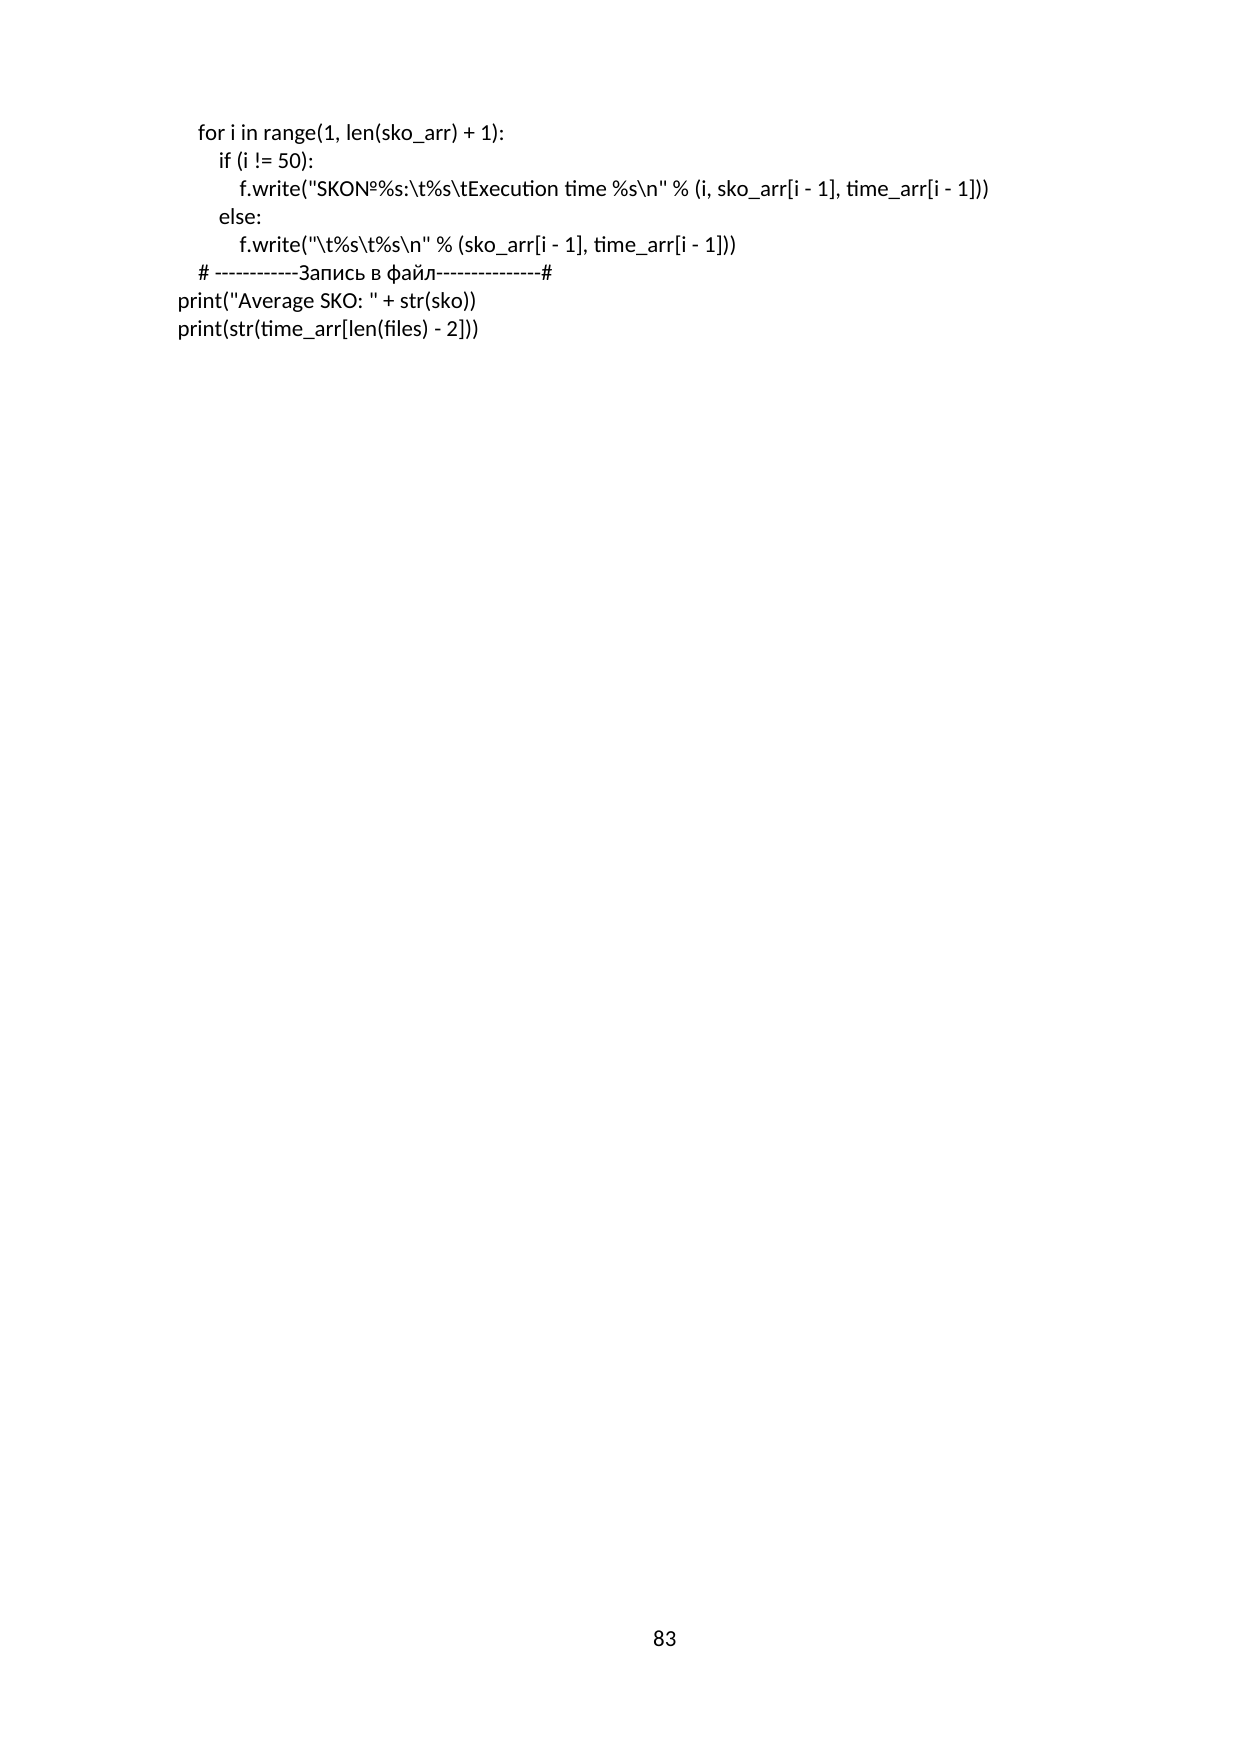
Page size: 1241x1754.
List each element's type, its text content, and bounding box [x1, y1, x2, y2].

text # ------------Запись в файл---------------# [177, 258, 1152, 286]
text for i in range(1, len(sko_arr) + 1): [177, 118, 1152, 146]
text f.write("SKO№%s:\t%s\tExecution time %s\n" % (i, sko_arr[i - 1], time_arr[i - 1])) [177, 174, 1152, 202]
text f.write("\t%s\t%s\n" % (sko_arr[i - 1], time_arr[i - 1])) [177, 230, 1152, 258]
text else: [177, 202, 1152, 230]
text print(str(time_arr[len(files) - 2])) [177, 314, 1152, 342]
text if (i != 50): [177, 146, 1152, 174]
text print("Average SKO: " + str(sko)) [177, 286, 1152, 314]
